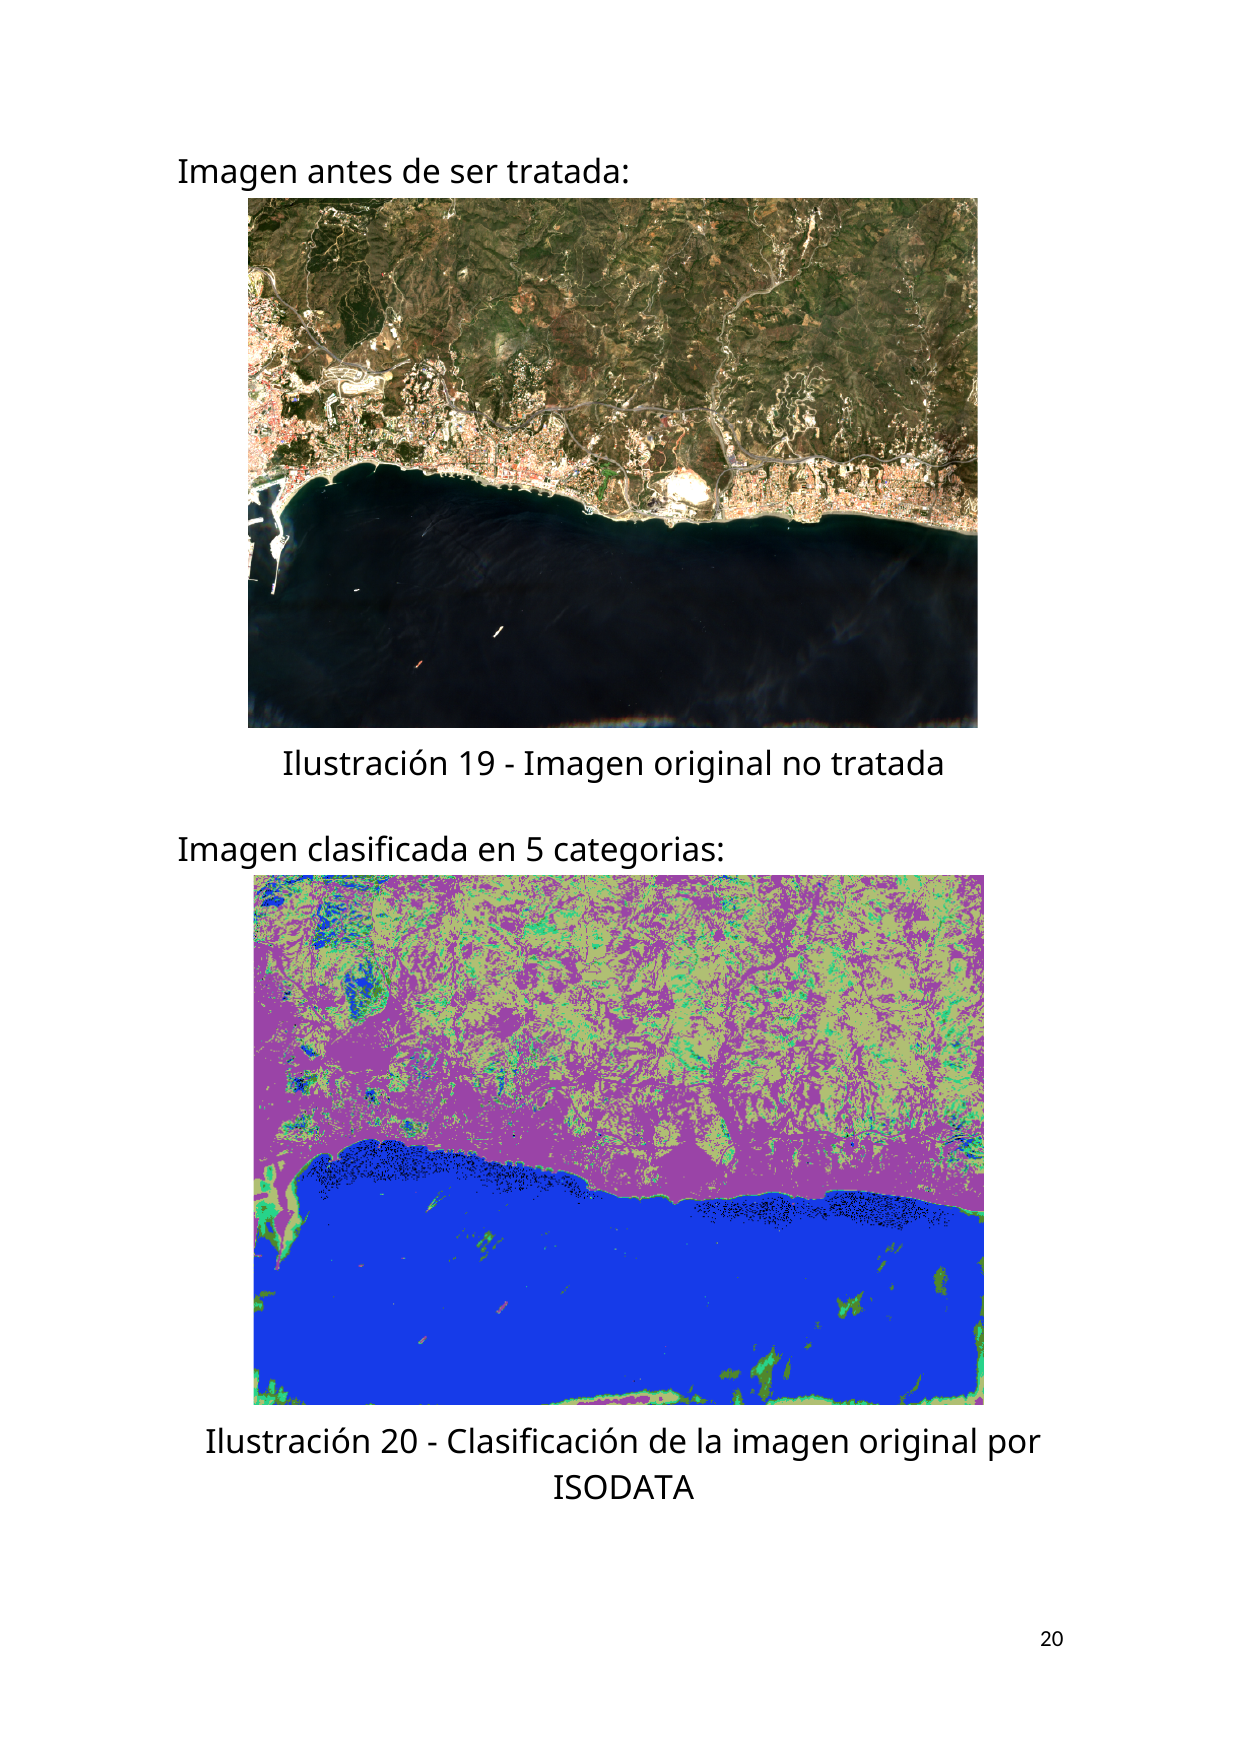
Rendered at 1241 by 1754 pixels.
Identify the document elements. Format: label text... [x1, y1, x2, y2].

picture [252, 878, 984, 1407]
picture [246, 198, 978, 727]
subtitle Imagen antes de ser tratada: [177, 148, 1063, 193]
